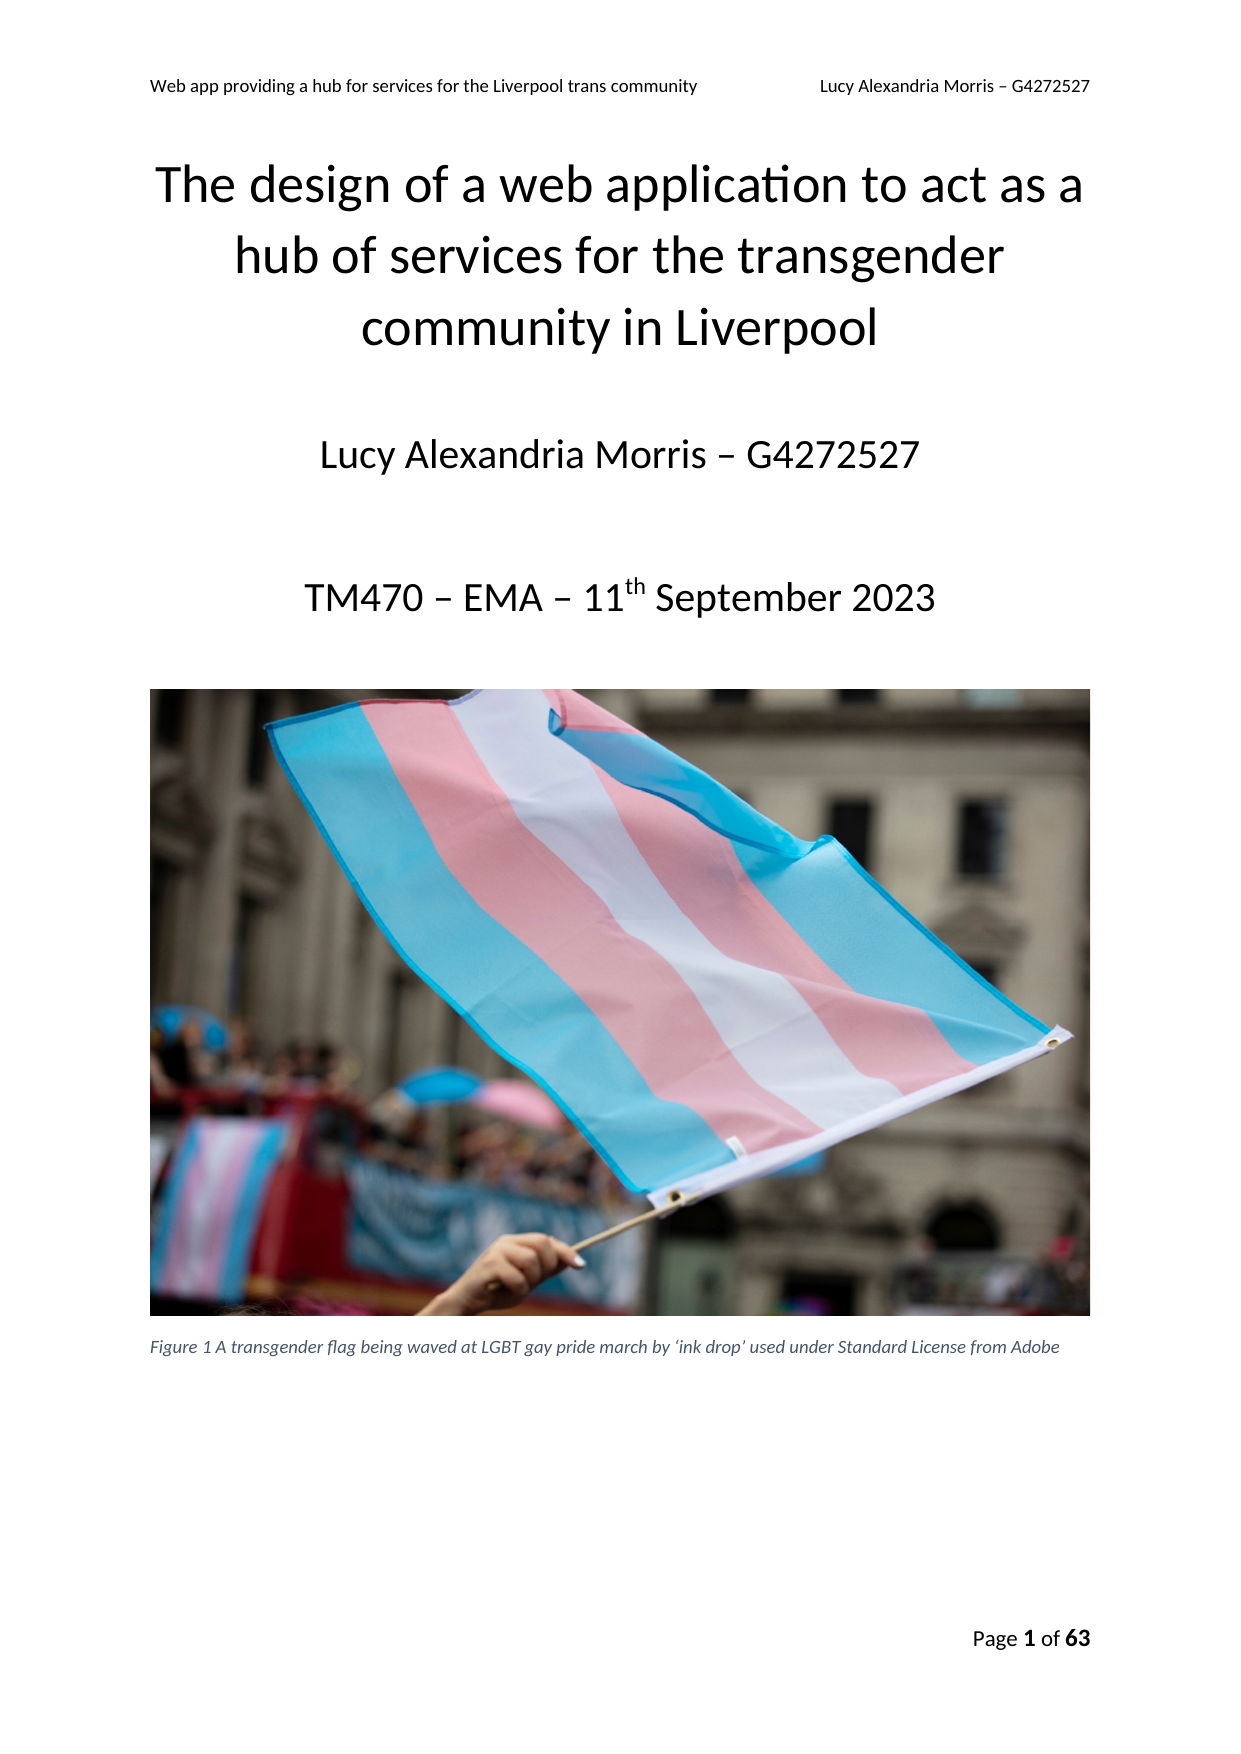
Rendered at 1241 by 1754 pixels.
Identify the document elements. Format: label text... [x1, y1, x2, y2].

text The design of a web application to act as a hub of services for the transgender community in Liverpool [150, 150, 1090, 359]
text TM470 – EMA – 11th September 2023 [150, 571, 1090, 622]
text Lucy Alexandria Morris – G4272527 [150, 428, 1090, 478]
picture [150, 689, 1091, 1316]
